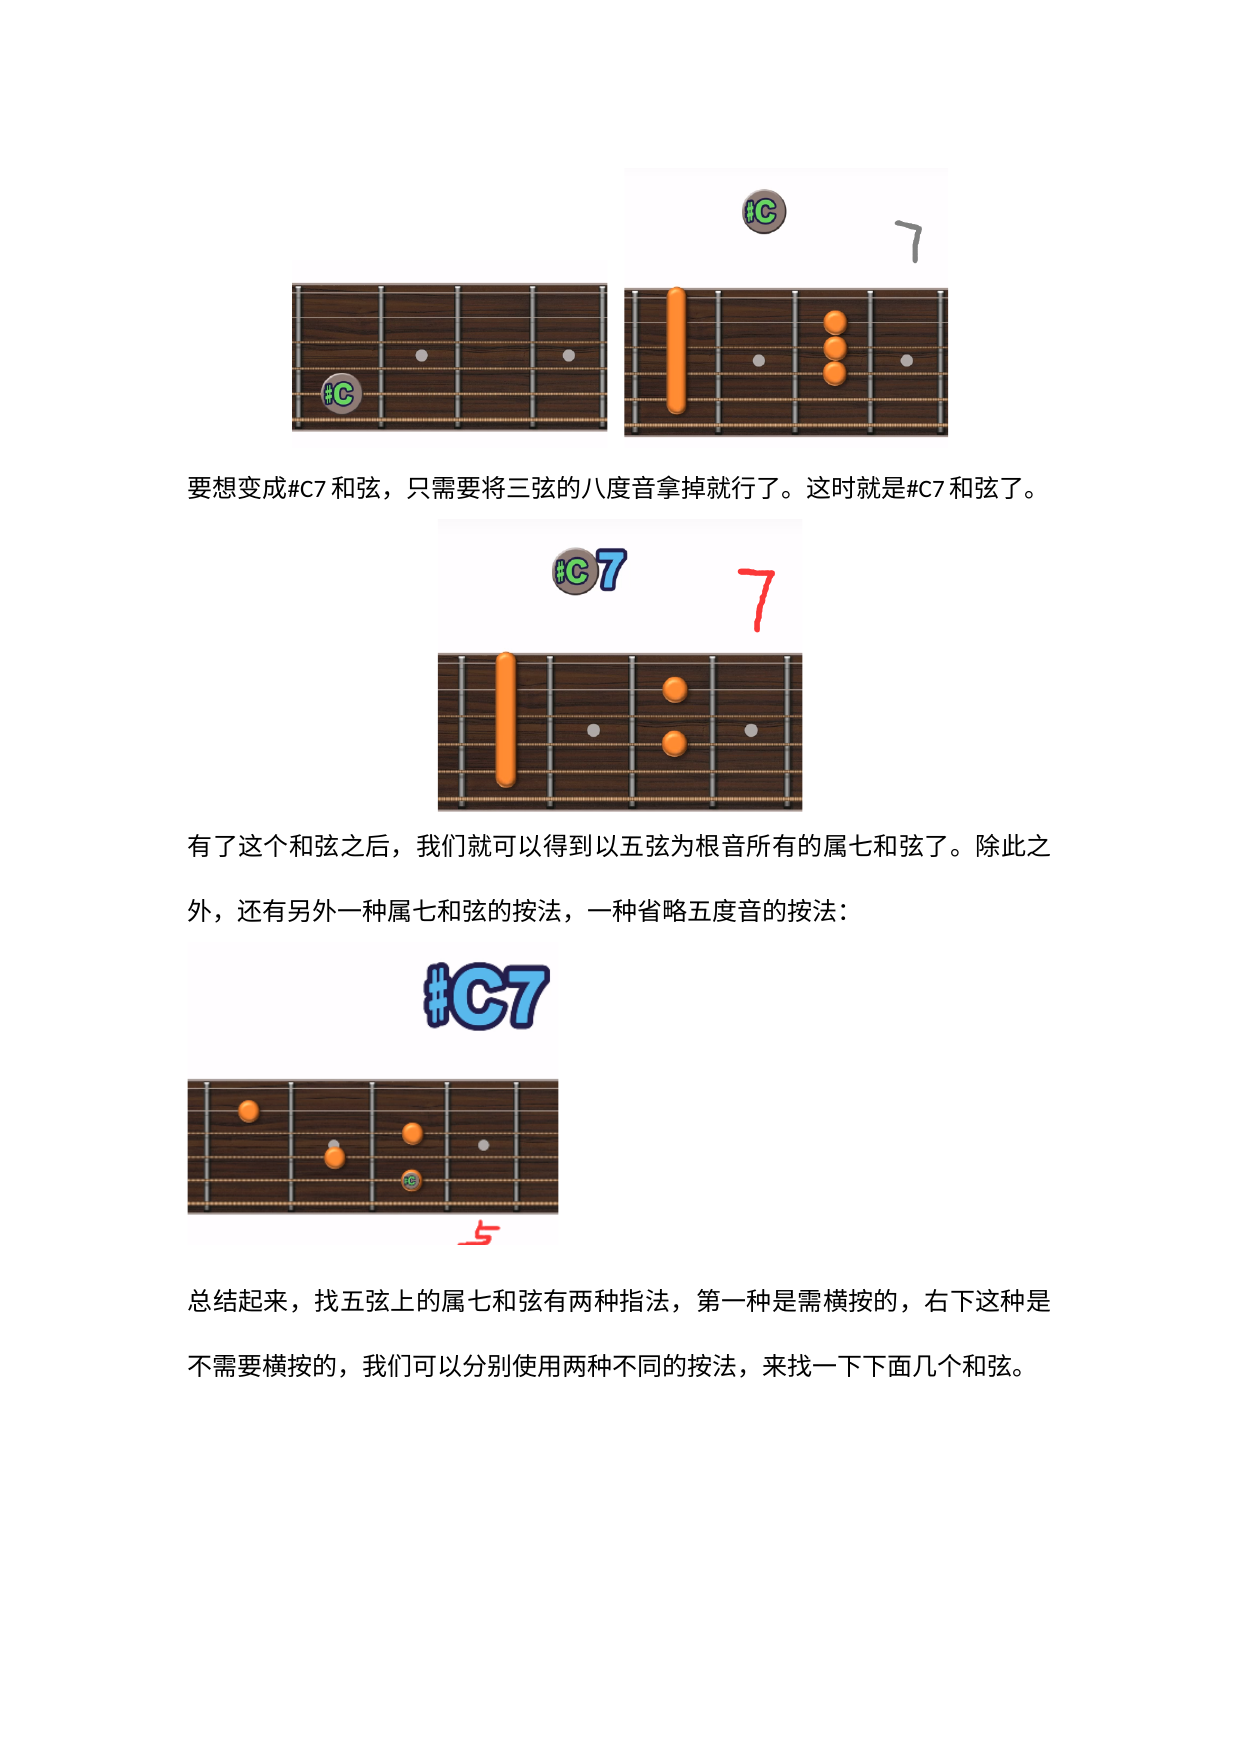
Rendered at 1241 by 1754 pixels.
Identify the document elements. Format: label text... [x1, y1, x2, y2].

picture [624, 168, 949, 448]
picture [187, 942, 559, 1245]
text 有了这个和弦之后，我们就可以得到以五弦为根音所有的属七和弦了。除此之外，还有另外一种属七和弦的按法，一种省略五度音的按法： [187, 812, 1053, 942]
picture [437, 519, 803, 812]
text 要想变成#C7和弦，只需要将三弦的八度音拿掉就行了。这时就是#C7和弦了。 [187, 454, 1053, 519]
text 总结起来，找五弦上的属七和弦有两种指法，第一种是需横按的，右下这种是不需要横按的，我们可以分别使用两种不同的按法，来找一下下面几个和弦。 [187, 1267, 1053, 1397]
picture [292, 260, 608, 448]
